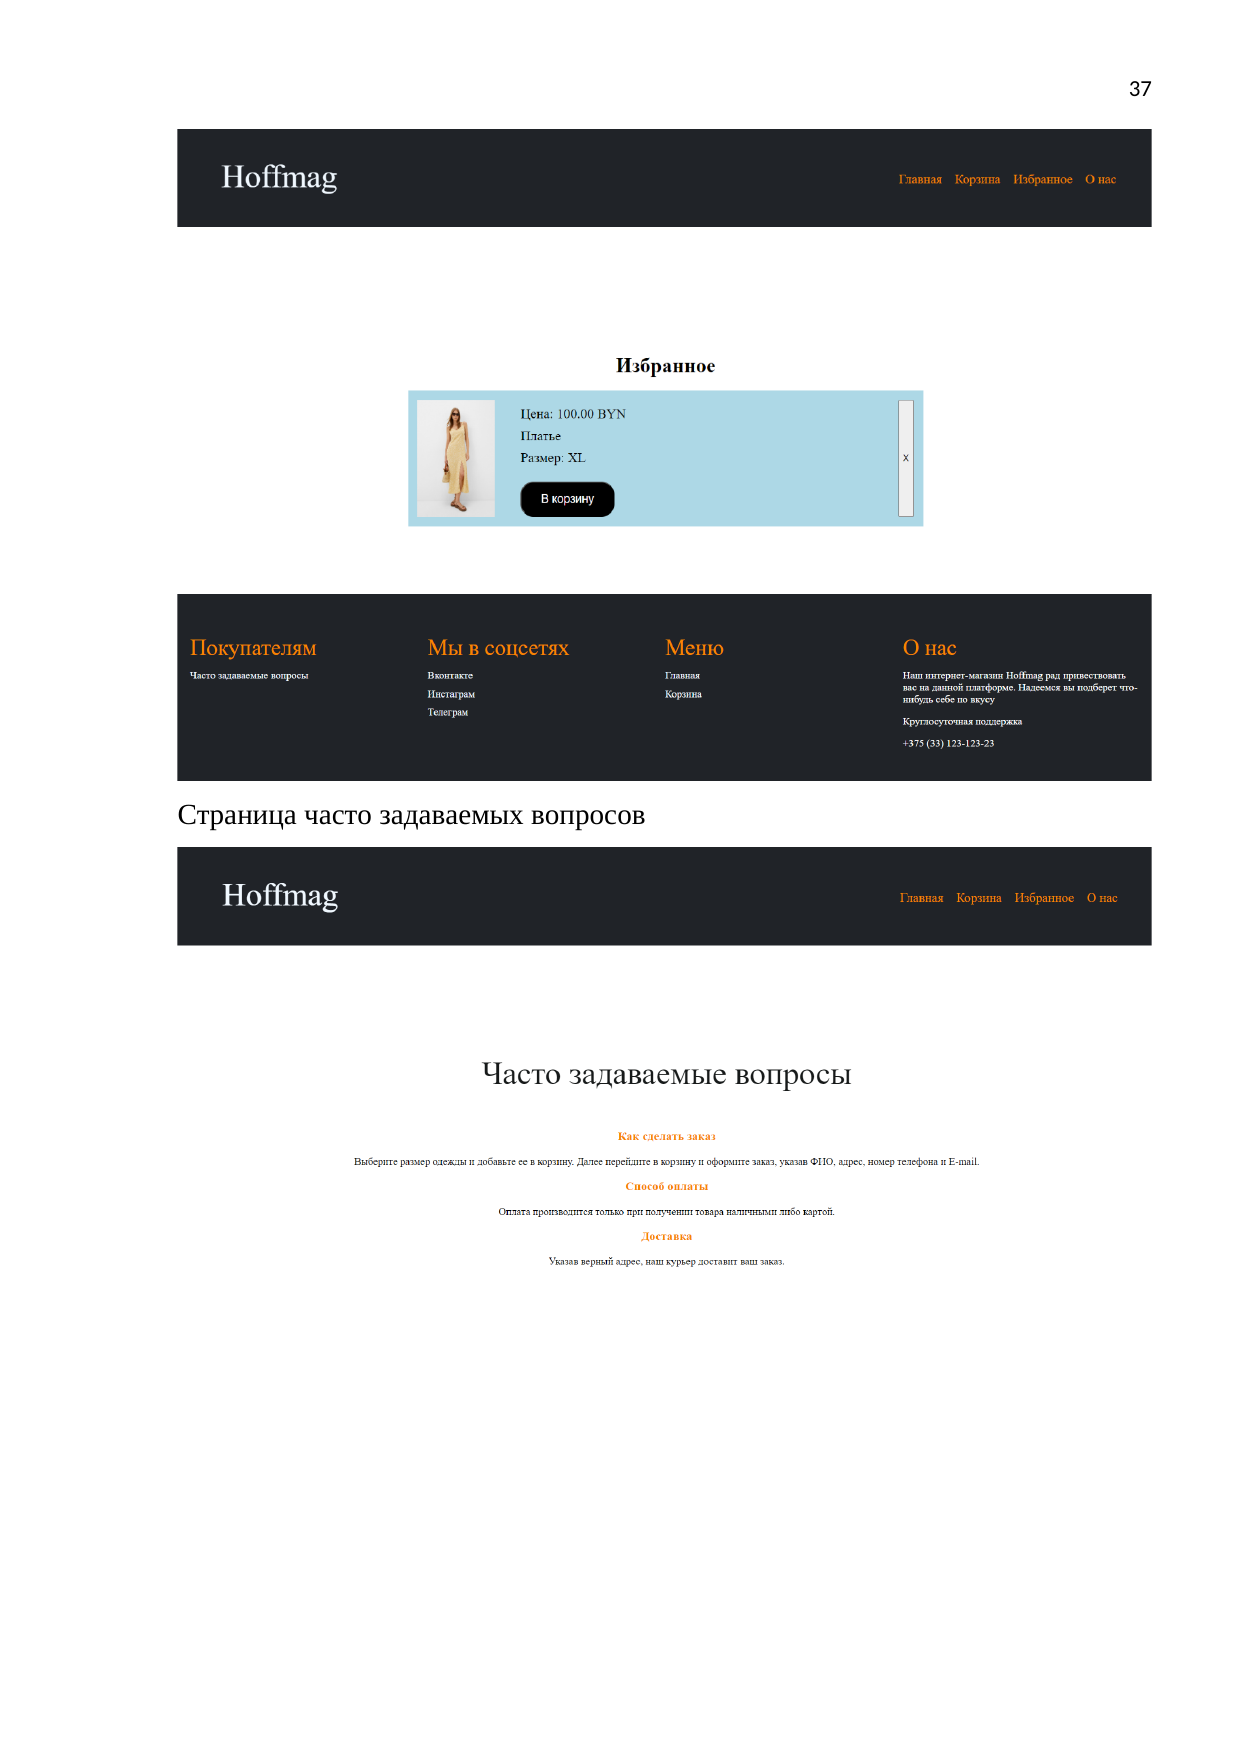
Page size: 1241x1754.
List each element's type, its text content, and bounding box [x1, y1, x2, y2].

text Страница часто задаваемых вопросов [177, 797, 1152, 831]
picture [177, 129, 1152, 781]
picture [177, 847, 1152, 1274]
